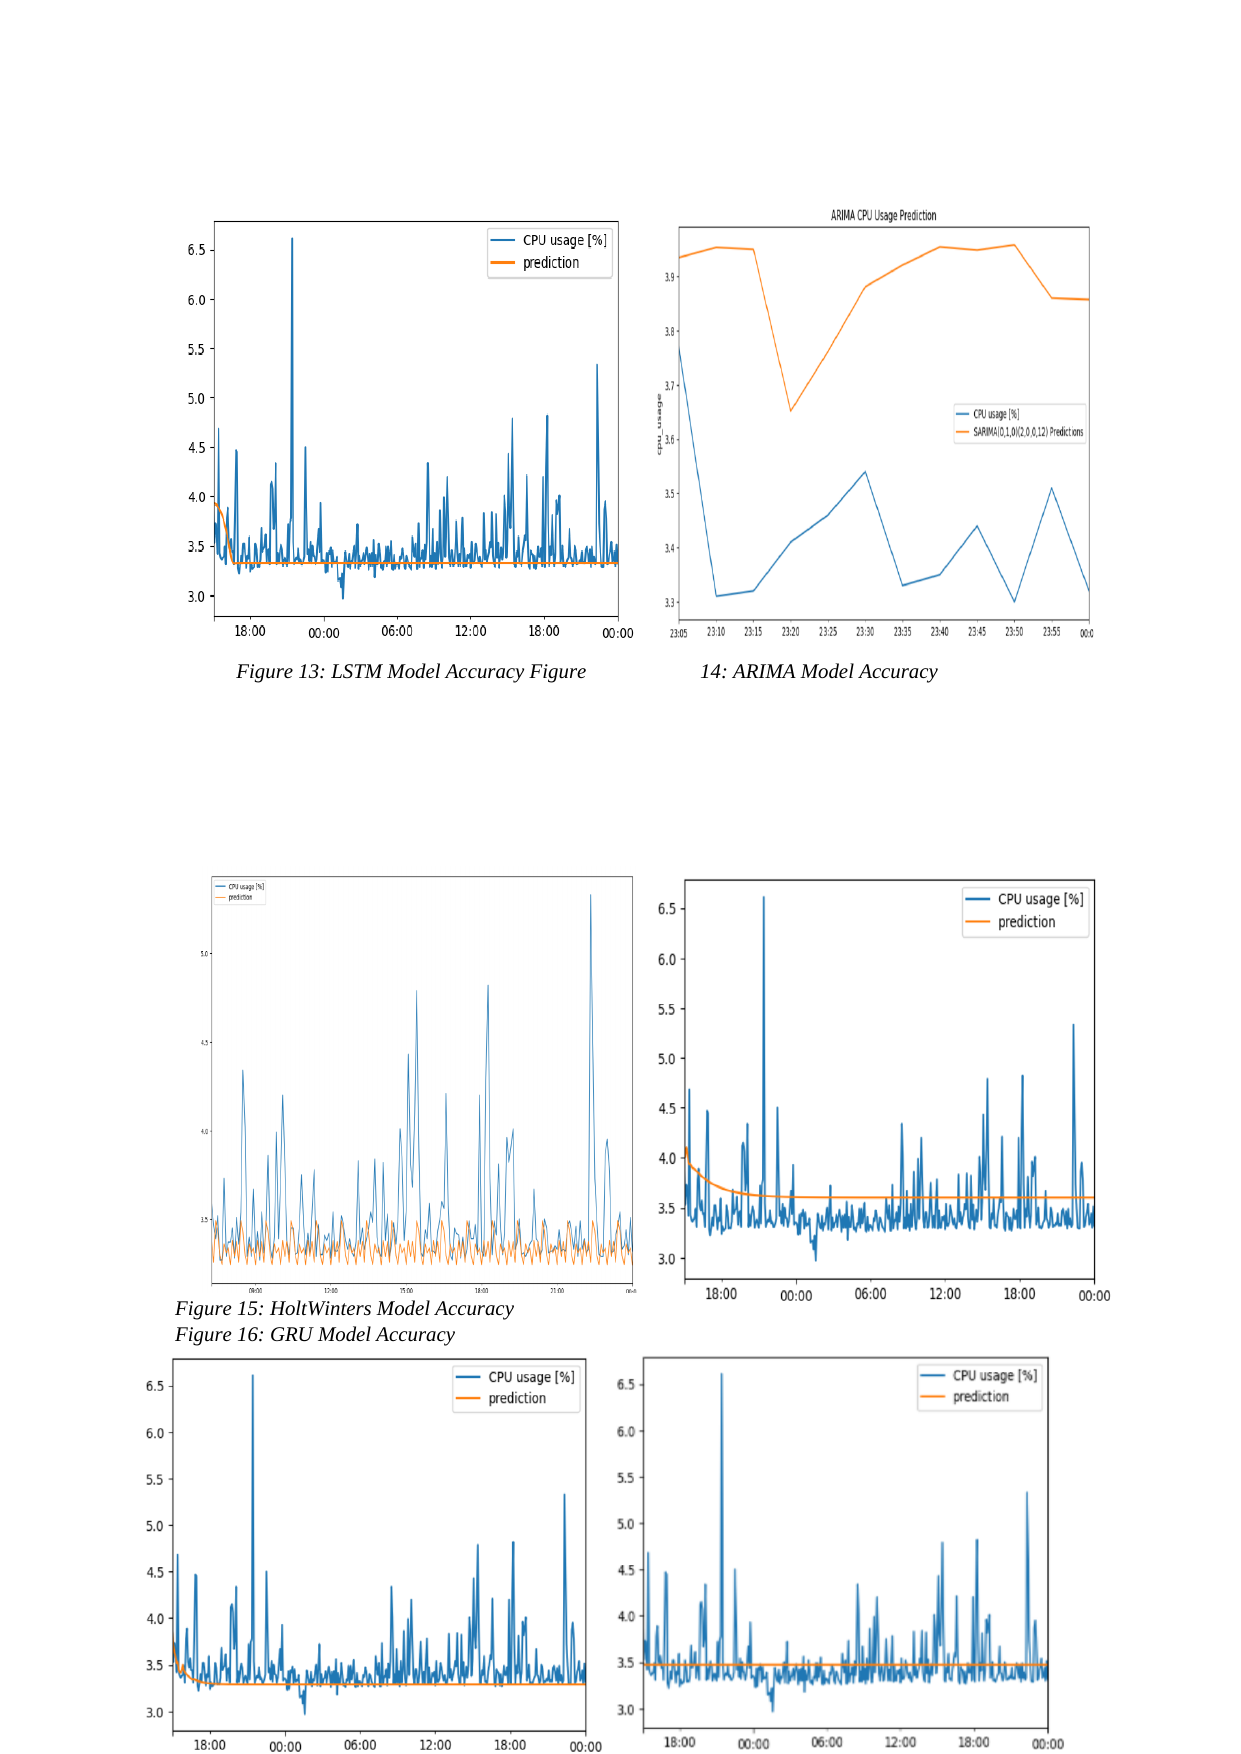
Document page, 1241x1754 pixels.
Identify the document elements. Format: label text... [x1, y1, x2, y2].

text Figure 13: LSTM Model Accuracy Figure 14: ARIMA Model Accuracy [175, 637, 1084, 683]
picture [175, 200, 1093, 638]
picture [652, 863, 1124, 1301]
picture [198, 866, 637, 1292]
picture [138, 1345, 1088, 1752]
